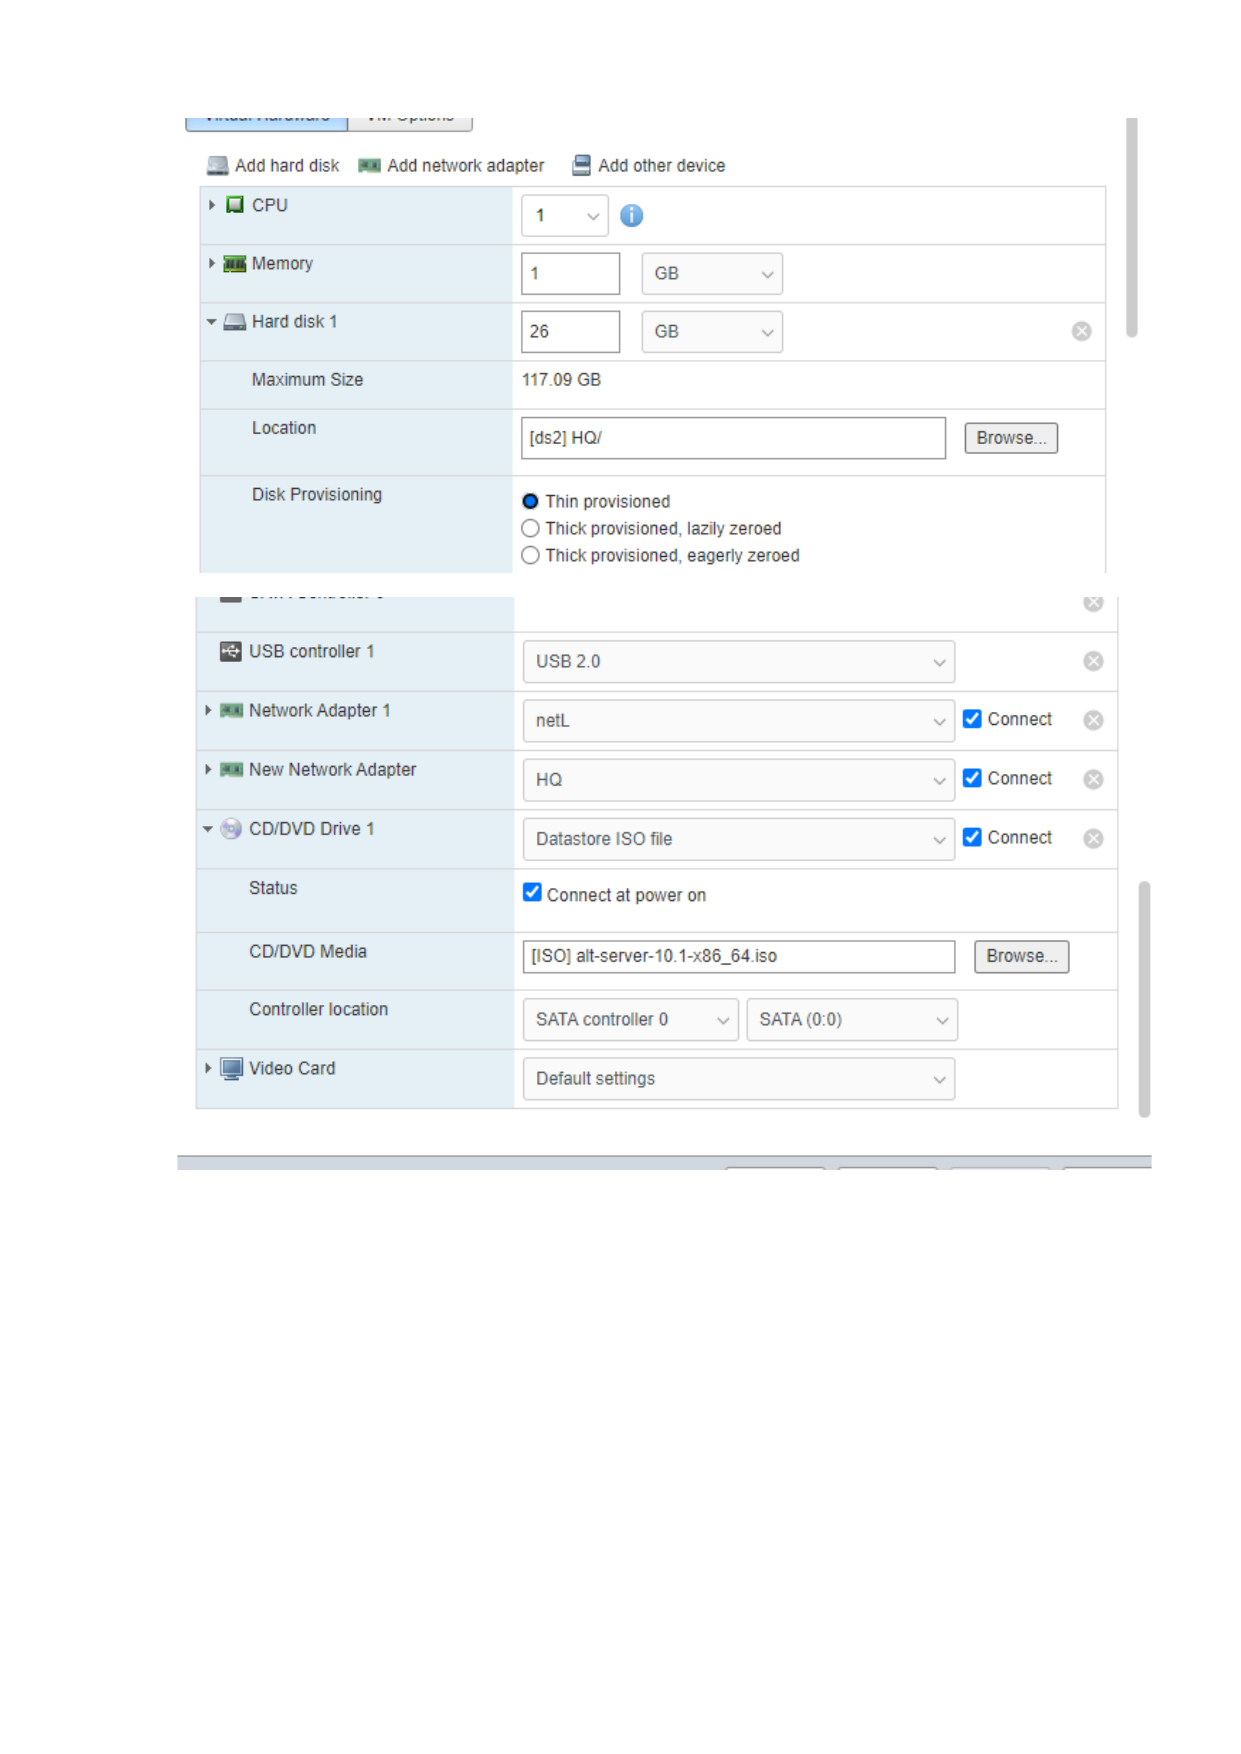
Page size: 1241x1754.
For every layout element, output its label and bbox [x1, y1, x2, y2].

picture [177, 597, 1152, 1170]
picture [177, 118, 1152, 573]
